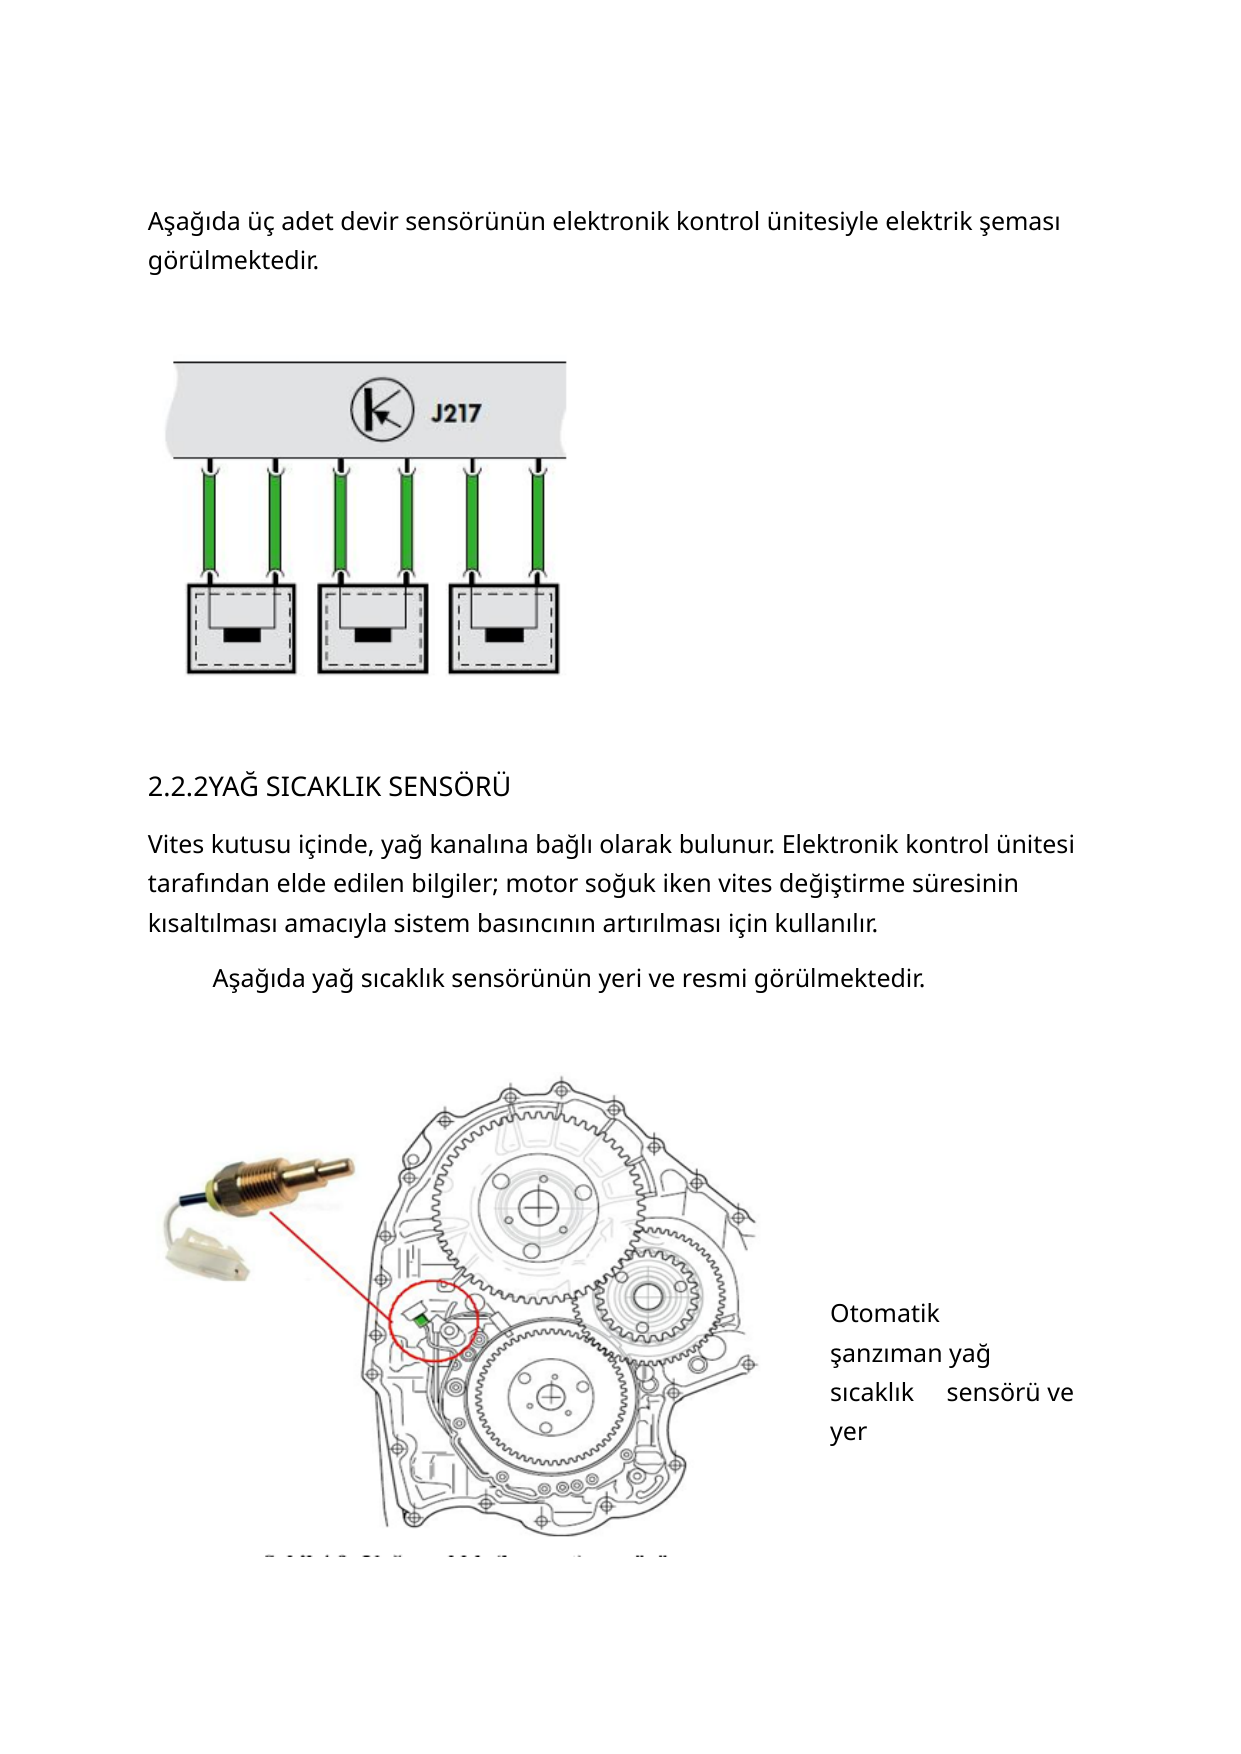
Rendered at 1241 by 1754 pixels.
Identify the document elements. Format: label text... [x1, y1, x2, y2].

text Vites kutusu içinde, yağ kanalına bağlı olarak bulunur. Elektronik kontrol ünitesi tarafından elde edilen bilgiler; motor soğuk iken vites değiştirme süresinin kısaltılması amacıyla sistem basıncının artırılması için kullanılır. [148, 827, 1093, 939]
picture [147, 354, 604, 691]
picture [147, 1072, 812, 1557]
text Aşağıda üç adet devir sensörünün elektronik kontrol ünitesiyle elektrik şeması görülmektedir. [148, 203, 1093, 277]
text 2.2.2YAĞ SICAKLIK SENSÖRÜ [148, 768, 1093, 805]
text Otomatik şanzıman yağ sıcaklık sensörü ve yer [812, 1296, 1093, 1448]
text Aşağıda yağ sıcaklık sensörünün yeri ve resmi görülmektedir. [148, 961, 1093, 995]
